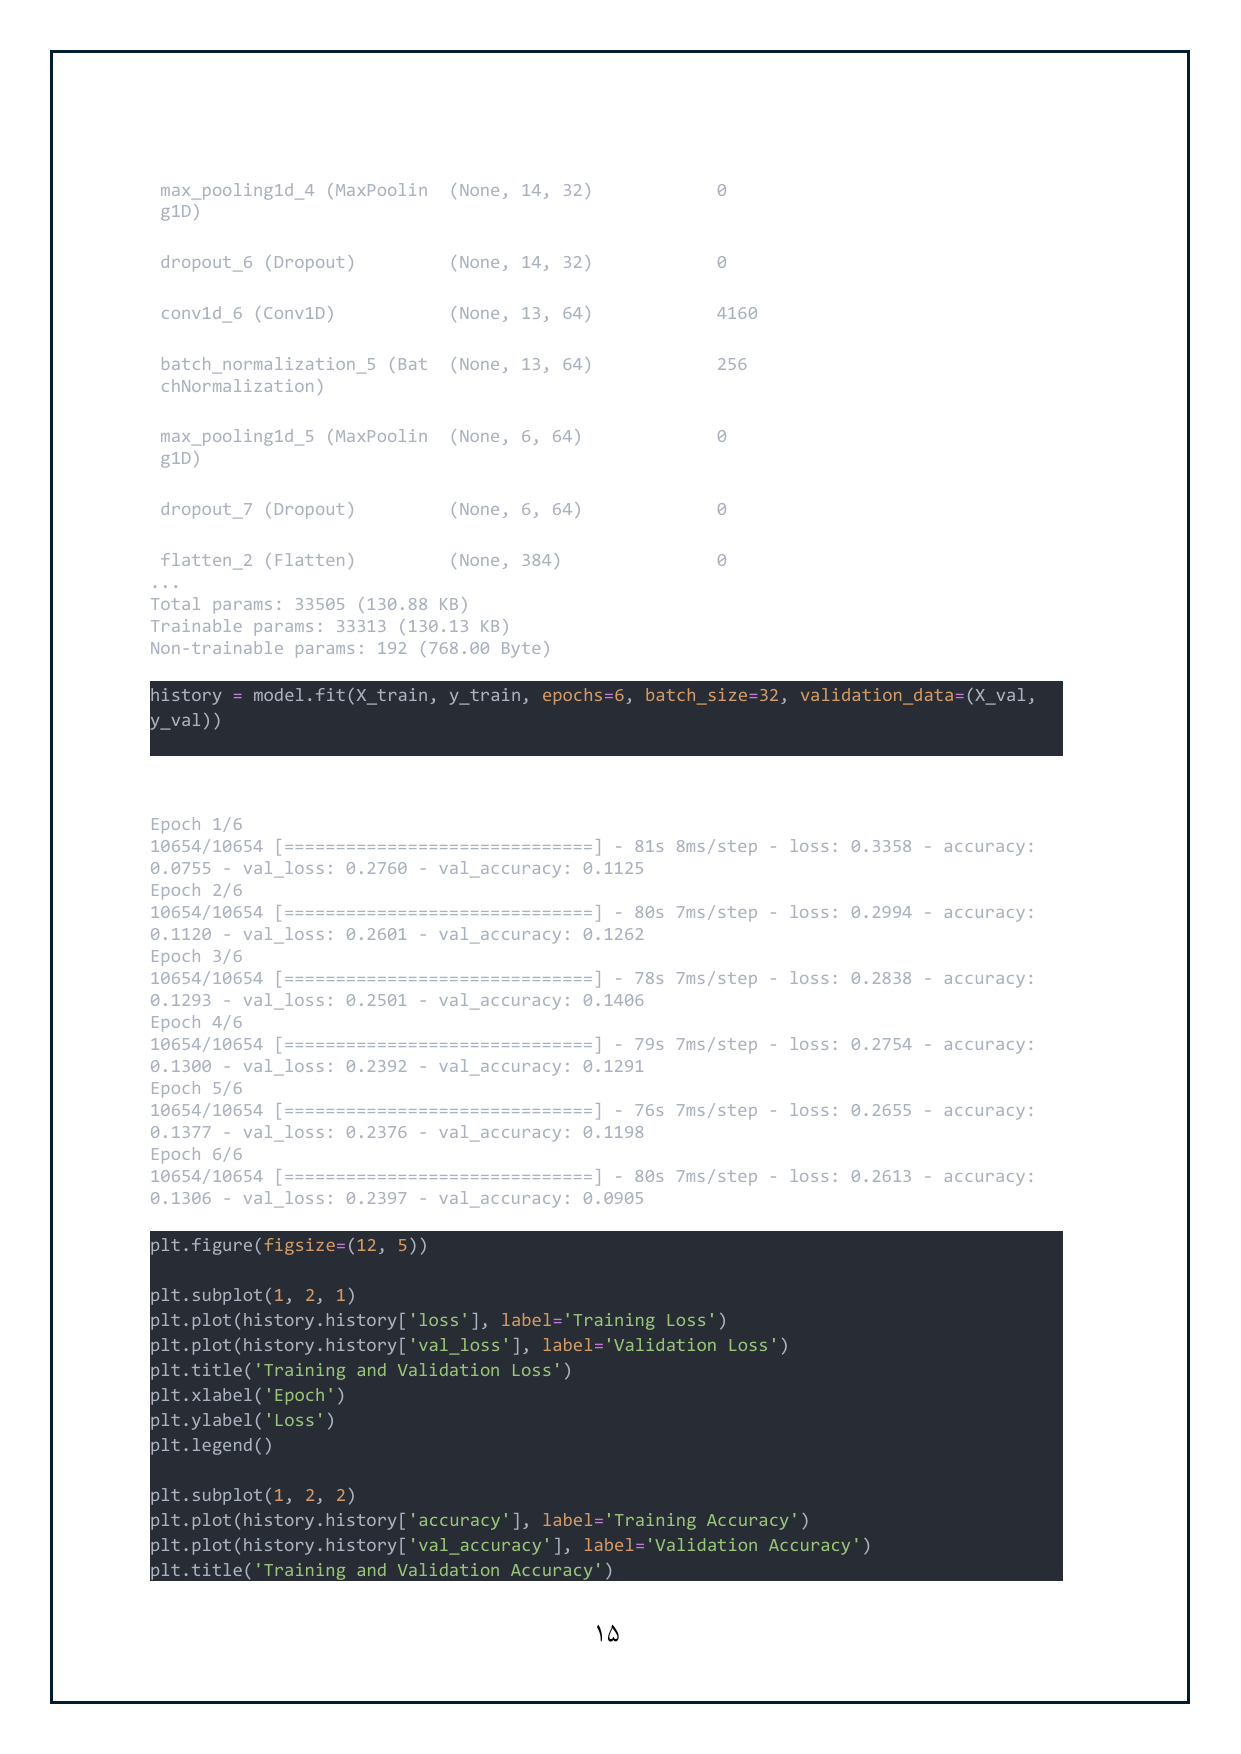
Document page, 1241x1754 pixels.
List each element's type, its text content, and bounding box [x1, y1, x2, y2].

text plt.legend() [150, 1431, 1063, 1456]
text max_pooling1d_4 (MaxPoolin (None, 14, 32) 0 [150, 179, 1063, 201]
text ... [150, 571, 1063, 593]
text Total params: 33505 (130.88 KB) [150, 593, 1063, 615]
text g1D) [150, 448, 1063, 469]
text plt.xlabel('Epoch') [150, 1381, 1063, 1406]
text max_pooling1d_5 (MaxPoolin (None, 6, 64) 0 [150, 426, 1063, 448]
text history = model.fit(X_train, y_train, epochs=6, batch_size=32, validation_data=(X_val, y_val)) [150, 681, 1063, 731]
text plt.title('Training and Validation Loss') [150, 1356, 1063, 1381]
text plt.ylabel('Loss') [150, 1406, 1063, 1431]
text Epoch 4/6 [150, 1011, 1063, 1033]
text 10654/10654 [==============================] - 80s 7ms/step - loss: 0.2994 - accuracy: 0.1120 - val_loss: 0.2601 - val_accuracy: 0.1262 [150, 901, 1063, 945]
text Epoch 2/6 [150, 879, 1063, 901]
text plt.subplot(1, 2, 1) [150, 1281, 1063, 1306]
text Trainable params: 33313 (130.13 KB) [150, 615, 1063, 637]
text g1D) [150, 201, 1063, 223]
text plt.plot(history.history['accuracy'], label='Training Accuracy') [150, 1506, 1063, 1531]
text plt.plot(history.history['loss'], label='Training Loss') [150, 1306, 1063, 1331]
text plt.figure(figsize=(12, 5)) [150, 1231, 1063, 1256]
text plt.plot(history.history['val_accuracy'], label='Validation Accuracy') [150, 1531, 1063, 1556]
text Epoch 3/6 [150, 945, 1063, 967]
text dropout_7 (Dropout) (None, 6, 64) 0 [150, 498, 1063, 520]
text plt.plot(history.history['val_loss'], label='Validation Loss') [150, 1331, 1063, 1356]
text batch_normalization_5 (Bat (None, 13, 64) 256 [150, 353, 1063, 375]
text Non-trainable params: 192 (768.00 Byte) [150, 637, 1063, 659]
text chNormalization) [150, 375, 1063, 397]
text Epoch 6/6 [150, 1143, 1063, 1165]
text 10654/10654 [==============================] - 79s 7ms/step - loss: 0.2754 - accuracy: 0.1300 - val_loss: 0.2392 - val_accuracy: 0.1291 [150, 1033, 1063, 1077]
text dropout_6 (Dropout) (None, 14, 32) 0 [150, 251, 1063, 273]
text 10654/10654 [==============================] - 81s 8ms/step - loss: 0.3358 - accuracy: 0.0755 - val_loss: 0.2760 - val_accuracy: 0.1125 [150, 835, 1063, 879]
text Epoch 1/6 [150, 813, 1063, 835]
text plt.title('Training and Validation Accuracy') [150, 1556, 1063, 1581]
text plt.subplot(1, 2, 2) [150, 1481, 1063, 1506]
text conv1d_6 (Conv1D) (None, 13, 64) 4160 [150, 302, 1063, 324]
text 10654/10654 [==============================] - 78s 7ms/step - loss: 0.2838 - accuracy: 0.1293 - val_loss: 0.2501 - val_accuracy: 0.1406 [150, 967, 1063, 1011]
text flatten_2 (Flatten) (None, 384) 0 [150, 549, 1063, 571]
text Epoch 5/6 [150, 1077, 1063, 1099]
text 10654/10654 [==============================] - 76s 7ms/step - loss: 0.2655 - accuracy: 0.1377 - val_loss: 0.2376 - val_accuracy: 0.1198 [150, 1099, 1063, 1143]
text 10654/10654 [==============================] - 80s 7ms/step - loss: 0.2613 - accuracy: 0.1306 - val_loss: 0.2397 - val_accuracy: 0.0905 [150, 1165, 1063, 1209]
